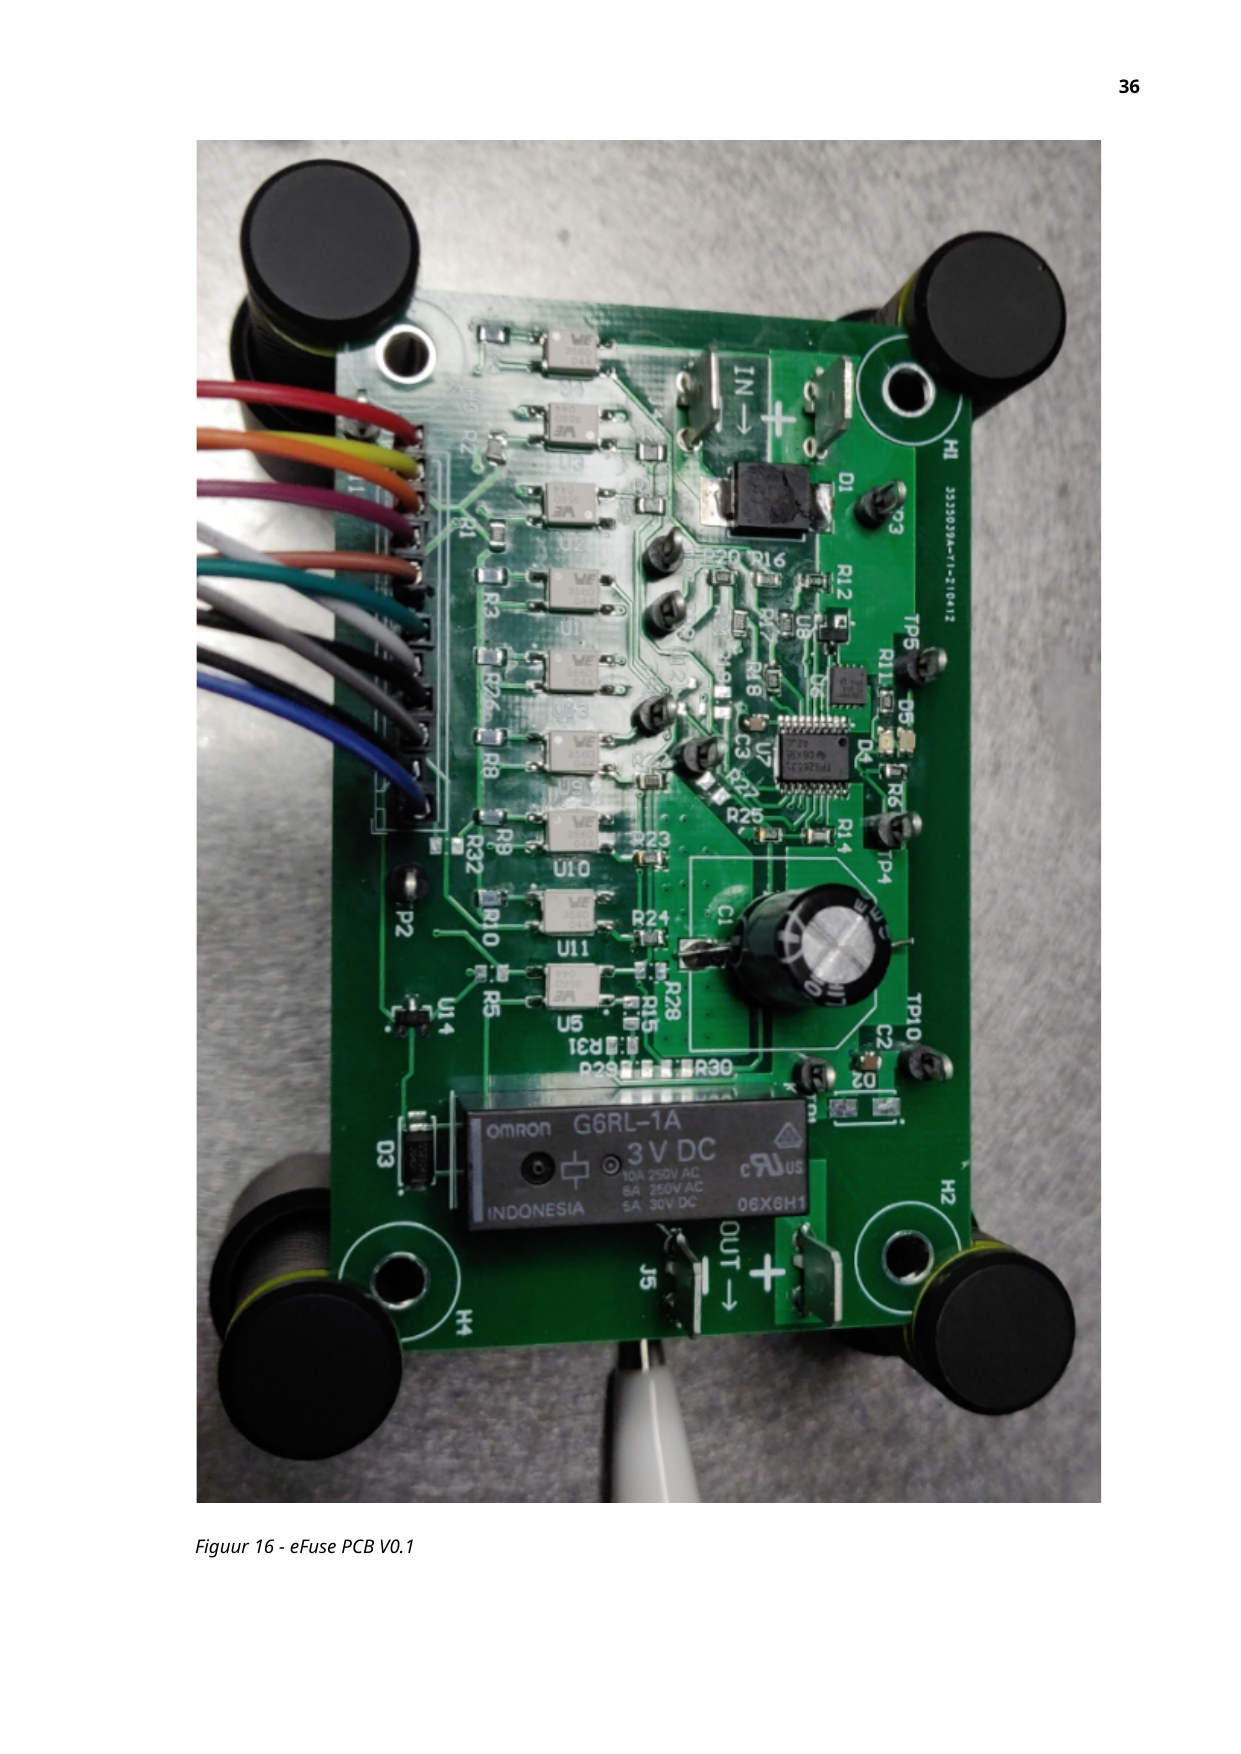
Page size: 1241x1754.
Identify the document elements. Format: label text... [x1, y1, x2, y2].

picture [196, 140, 1102, 1503]
